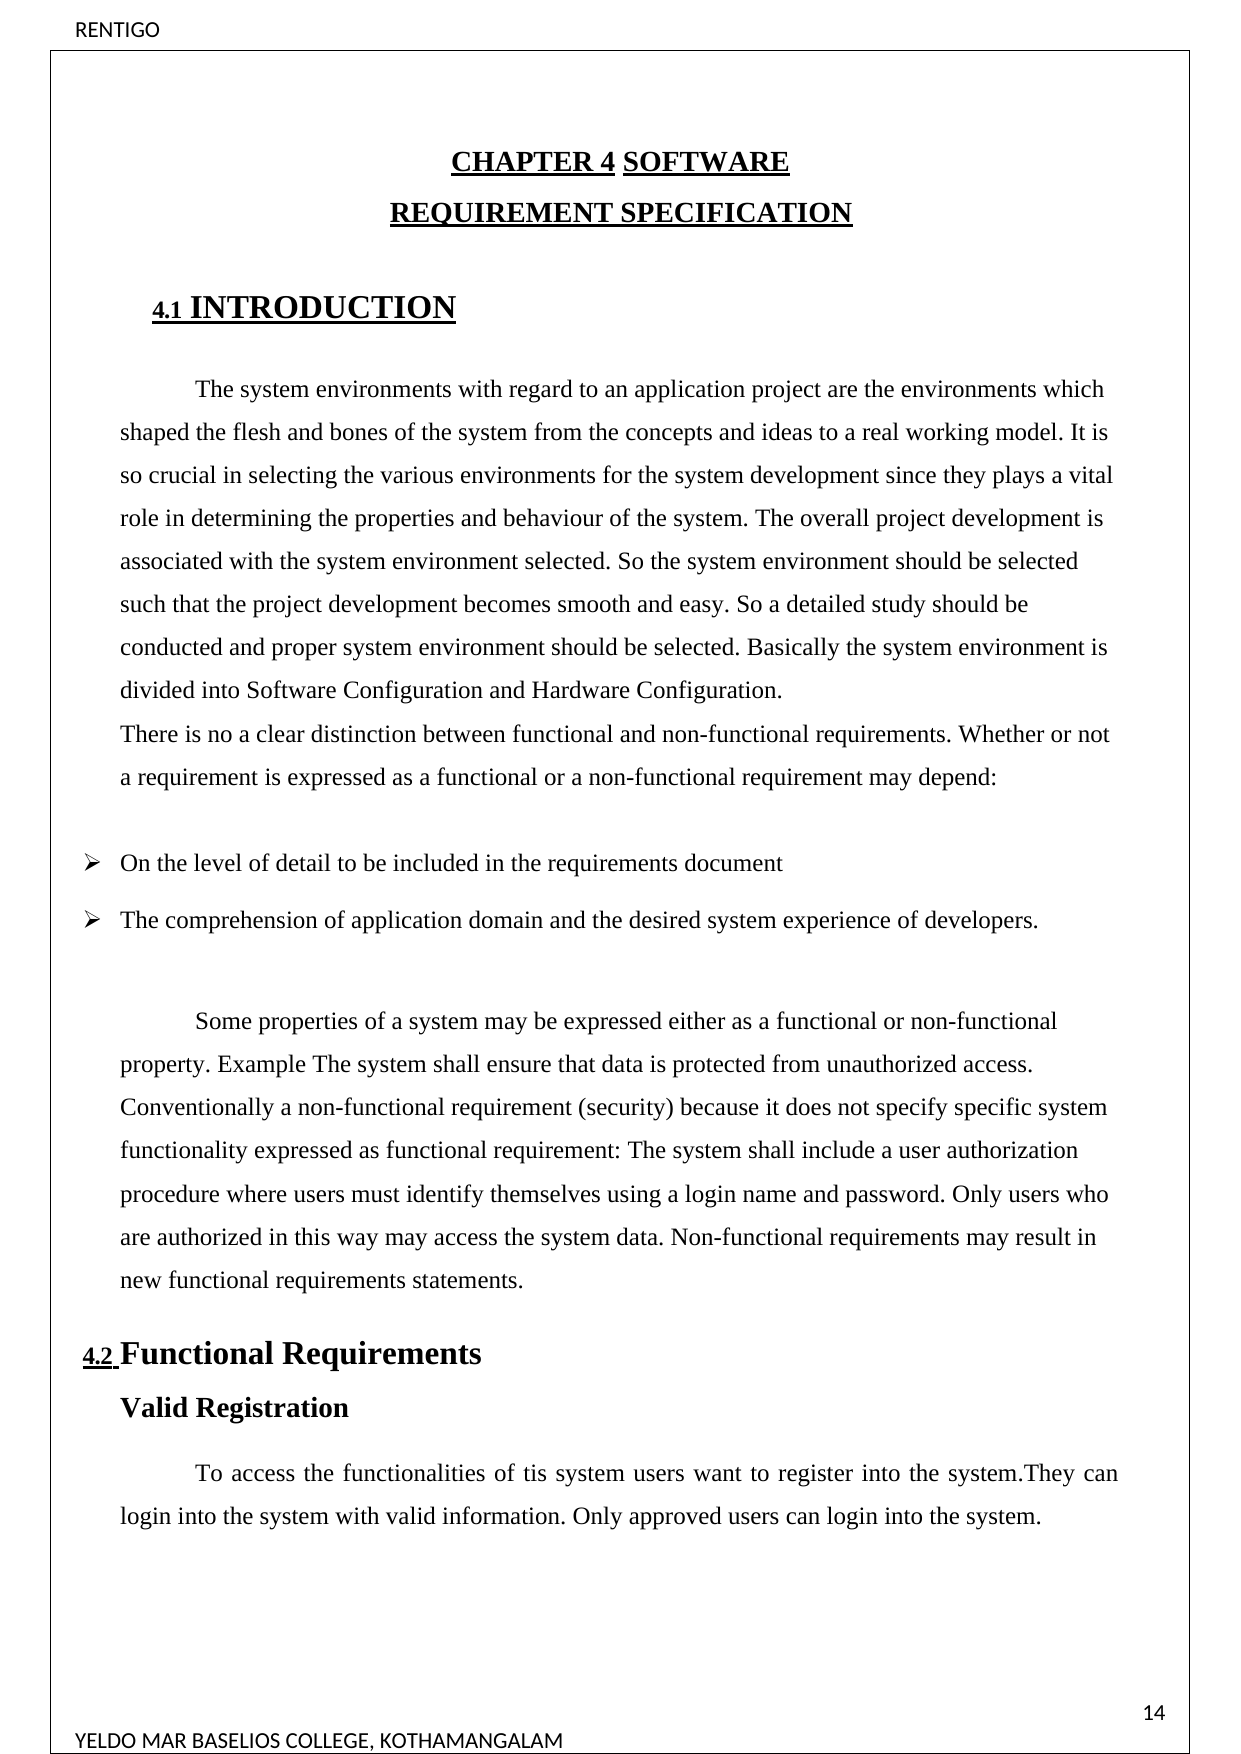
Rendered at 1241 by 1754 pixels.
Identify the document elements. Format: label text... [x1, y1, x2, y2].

text The system environments with regard to an application project are the environments which shaped the flesh and bones of the system from the concepts and ideas to a real working model. It is so crucial in selecting the various environments for the system development since they plays a vital role in determining the properties and behaviour of the system. The overall project development is associated with the system environment selected. So the system environment should be selected such that the project development becomes smooth and easy. So a detailed study should be conducted and proper system environment should be selected. Basically the system environment is divided into Software Configuration and Hardware Configuration. [120, 374, 1120, 704]
list The comprehension of application domain and the desired system experience of developers. [82, 906, 1120, 934]
list Some properties of a system may be expressed either as a functional or non-functional property. Example The system shall ensure that data is protected from unauthorized access. Conventionally a non-functional requirement (security) because it does not specify specific system functionality expressed as functional requirement: The system shall include a user authorization procedure where users must identify themselves using a login name and password. Only users who are authorized in this way may access the system data. Non-functional requirements may result in new functional requirements statements. [120, 1006, 1120, 1294]
list Functional Requirements [82, 1333, 1120, 1371]
text CHAPTER 4 SOFTWARE REQUIREMENT SPECIFICATION [360, 144, 880, 228]
text To access the functionalities of tis system users want to register into the system.They can login into the system with valid information. Only approved users can login into the system. [120, 1458, 1120, 1529]
text Valid Registration [120, 1391, 1120, 1424]
list On the level of detail to be included in the requirements document [82, 848, 1120, 877]
list INTRODUCTION [152, 288, 1165, 326]
text There is no a clear distinction between functional and non-functional requirements. Whether or not a requirement is expressed as a functional or a non-functional requirement may depend: [120, 719, 1120, 791]
